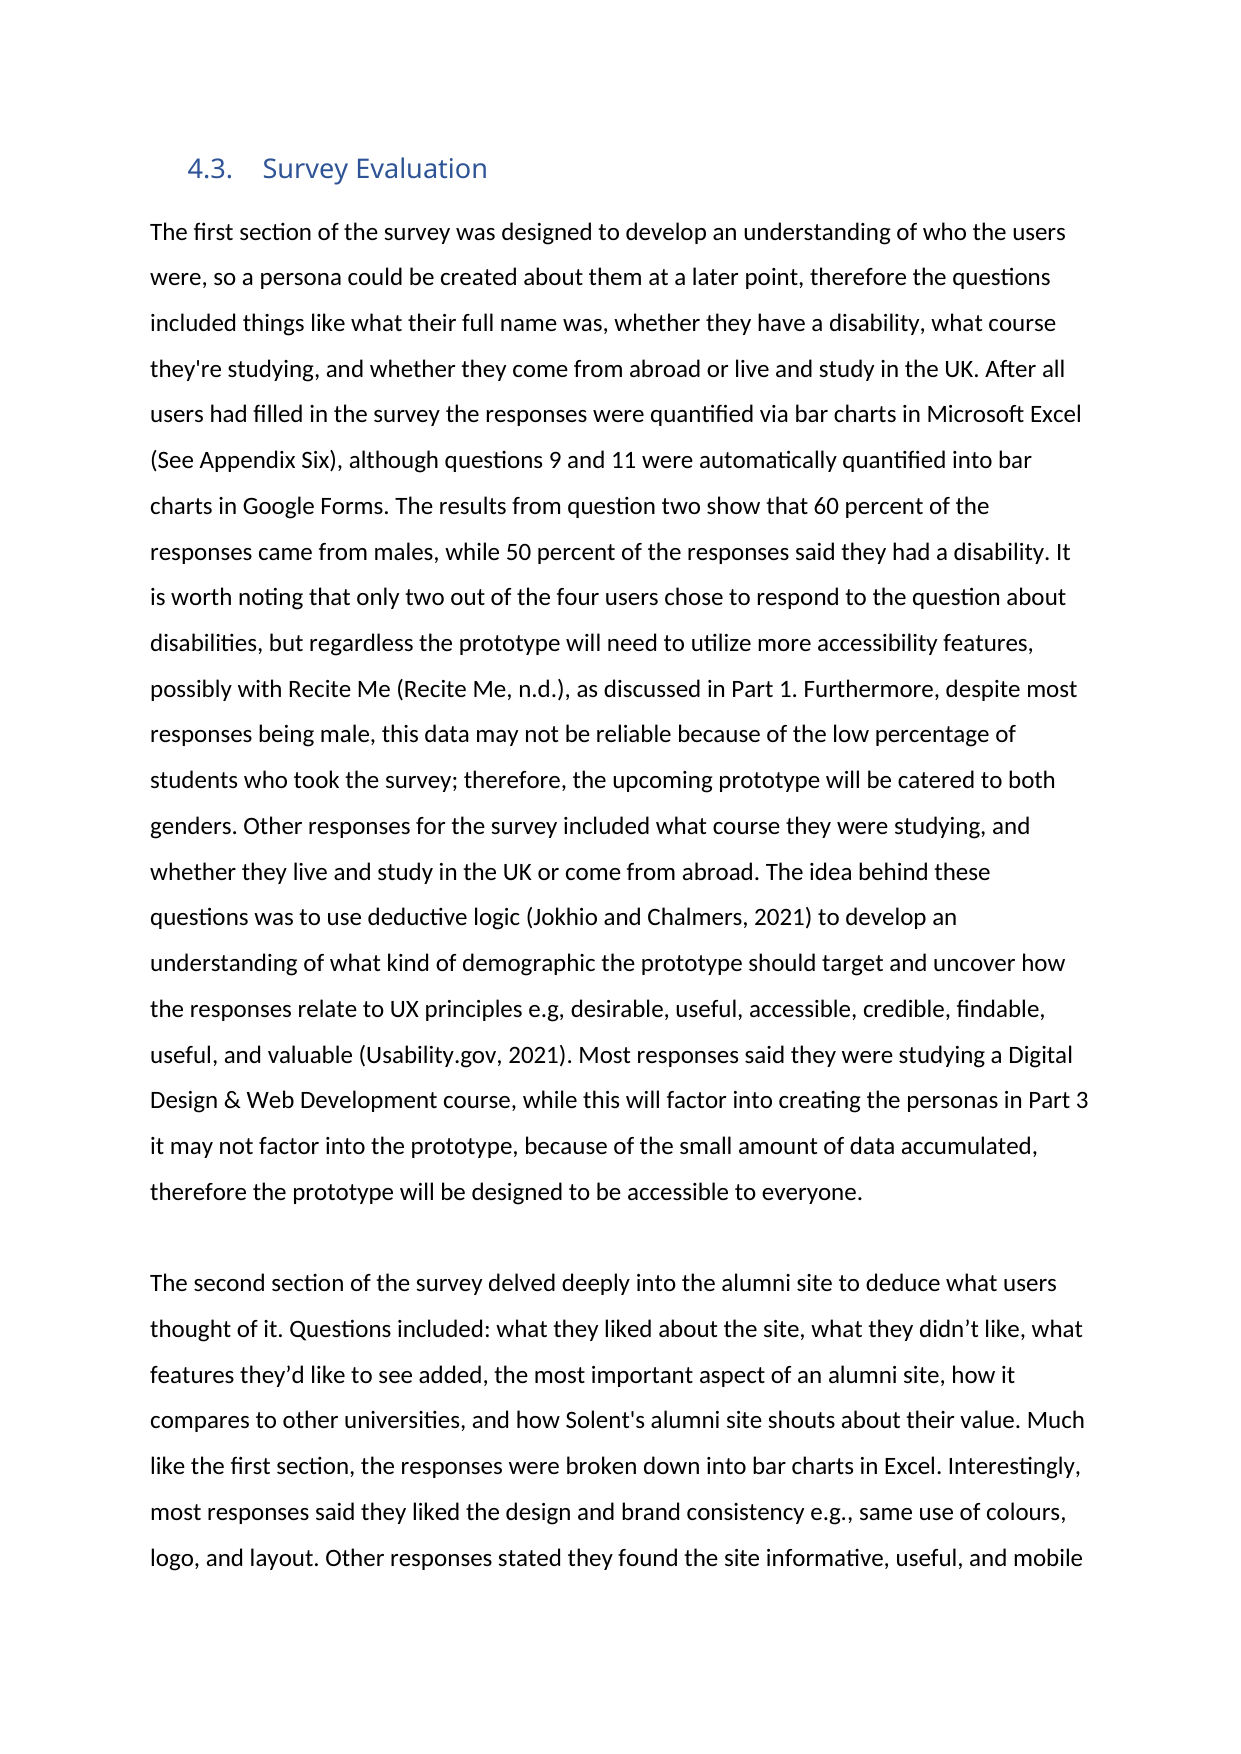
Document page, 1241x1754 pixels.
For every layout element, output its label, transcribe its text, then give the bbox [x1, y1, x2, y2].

text The first section of the survey was designed to develop an understanding of who the users were, so a persona could be created about them at a later point, therefore the questions included things like what their full name was, whether they have a disability, what course they're studying, and whether they come from abroad or live and study in the UK. After all users had filled in the survey the responses were quantified via bar charts in Microsoft Excel (See Appendix Six), although questions 9 and 11 were automatically quantified into bar charts in Google Forms. The results from question two show that 60 percent of the responses came from males, while 50 percent of the responses said they had a disability. It is worth noting that only two out of the four users chose to respond to the question about disabilities, but regardless the prototype will need to utilize more accessibility features, possibly with Recite Me (Recite Me, n.d.), as discussed in Part 1. Furthermore, despite most responses being male, this data may not be reliable because of the low percentage of students who took the survey; therefore, the upcoming prototype will be catered to both genders. Other responses for the survey included what course they were studying, and whether they live and study in the UK or come from abroad. The idea behind these questions was to use deductive logic (Jokhio and Chalmers, 2021) to develop an understanding of what kind of demographic the prototype should target and uncover how the responses relate to UX principles e.g, desirable, useful, accessible, credible, findable, useful, and valuable (Usability.gov, 2021). Most responses said they were studying a Digital Design & Web Development course, while this will factor into creating the personas in Part 3 it may not factor into the prototype, because of the small amount of data accumulated, therefore the prototype will be designed to be accessible to everyone. [150, 216, 1090, 1206]
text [150, 1267, 1090, 1572]
subtitle Survey Evaluation [187, 150, 1090, 187]
